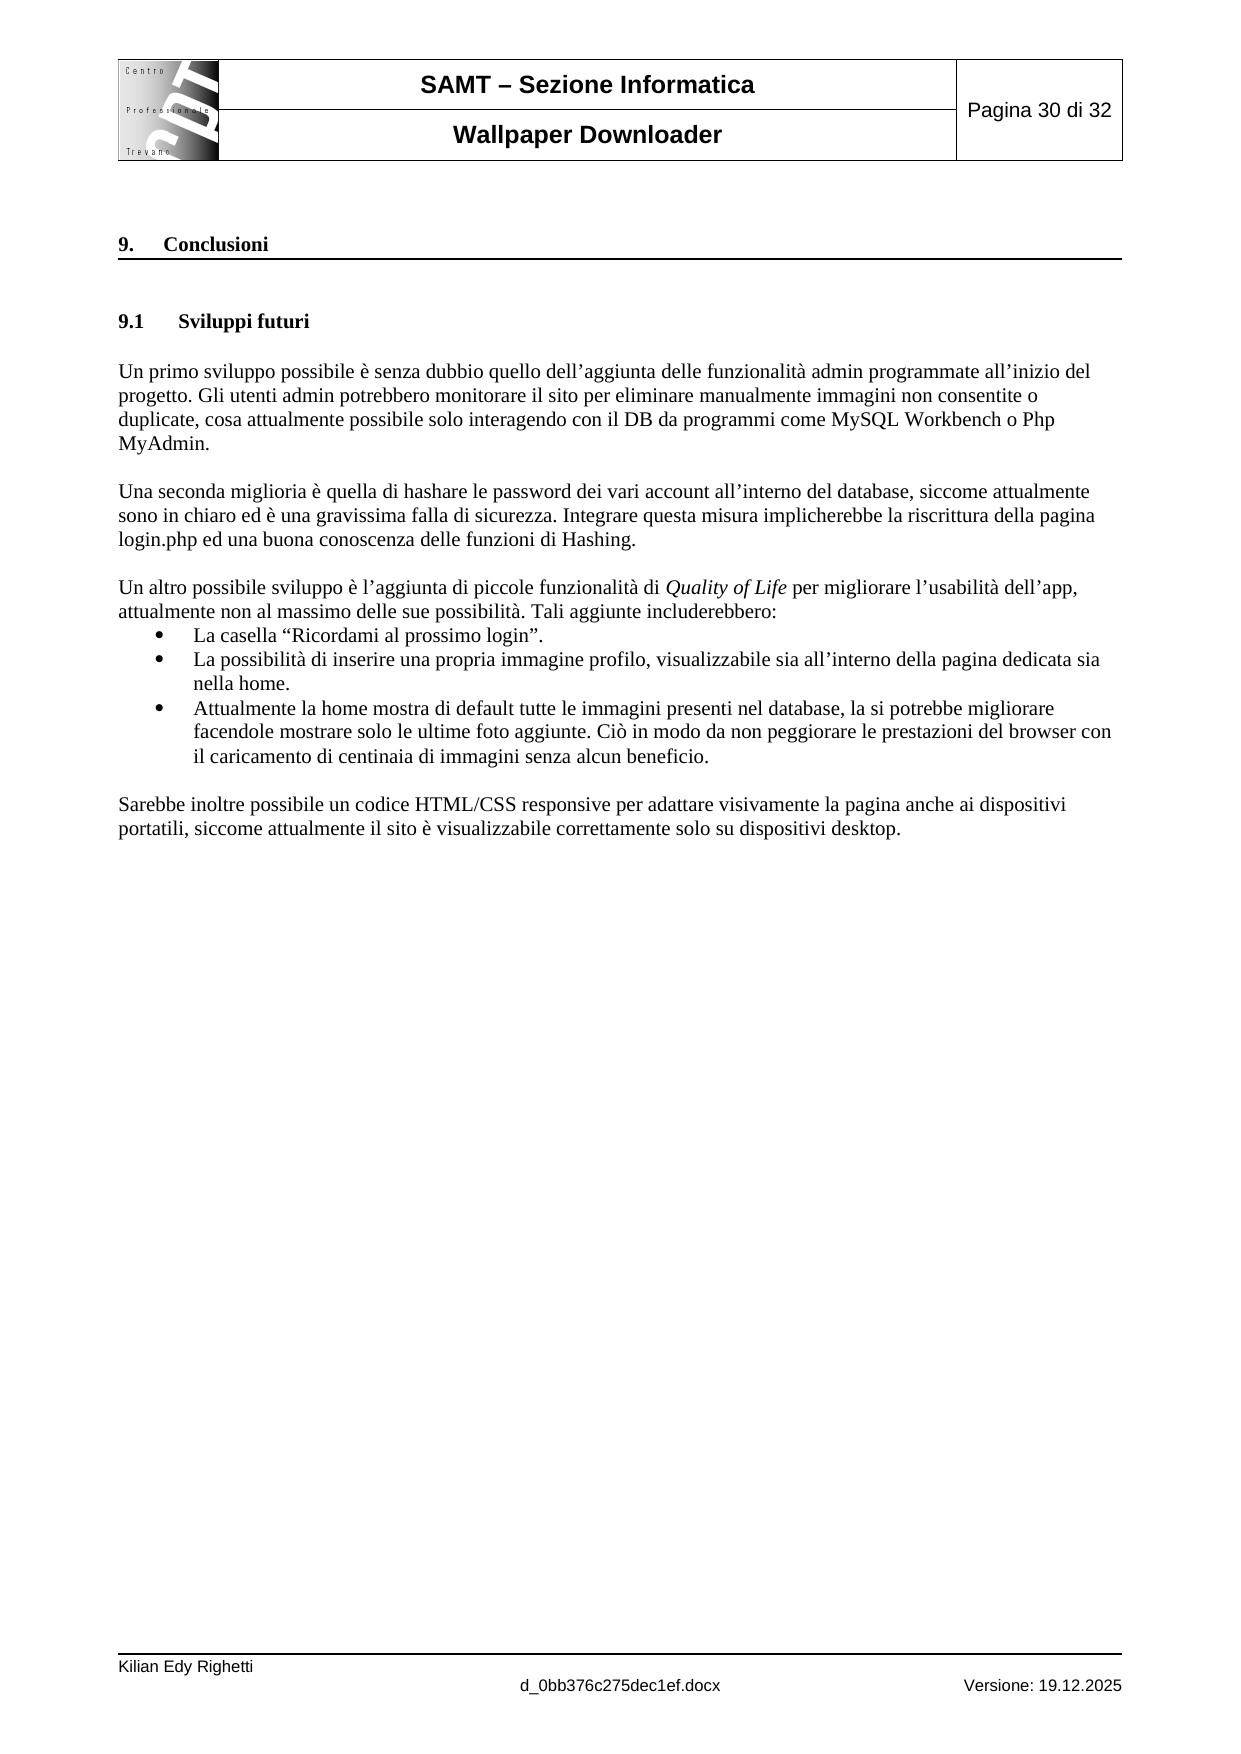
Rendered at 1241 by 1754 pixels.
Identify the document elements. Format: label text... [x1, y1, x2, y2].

list Attualmente la home mostra di default tutte le immagini presenti nel database, la si potrebbe migliorare facendole mostrare solo le ultime foto aggiunte. Ciò in modo da non peggiorare le prestazioni del browser con il caricamento di centinaia di immagini senza alcun beneficio. [156, 695, 1122, 768]
text Sarebbe inoltre possibile un codice HTML/CSS responsive per adattare visivamente la pagina anche ai dispositivi portatili, siccome attualmente il sito è visualizzabile correttamente solo su dispositivi desktop. [118, 792, 1122, 840]
subtitle Sviluppi futuri [118, 309, 1122, 333]
list La possibilità di inserire una propria immagine profilo, visualizzabile sia all’interno della pagina dedicata sia nella home. [156, 647, 1122, 695]
text Una seconda miglioria è quella di hashare le password dei vari account all’interno del database, siccome attualmente sono in chiaro ed è una gravissima falla di sicurezza. Integrare questa misura implicherebbe la riscrittura della pagina login.php ed una buona conoscenza delle funzioni di Hashing. [118, 479, 1122, 551]
text Un primo sviluppo possibile è senza dubbio quello dell’aggiunta delle funzionalità admin programmate all’inizio del progetto. Gli utenti admin potrebbero monitorare il sito per eliminare manualmente immagini non consentite o duplicate, cosa attualmente possibile solo interagendo con il DB da programmi come MySQL Workbench o Php MyAdmin. [118, 358, 1122, 455]
subtitle Conclusioni [118, 232, 1122, 258]
list La casella “Ricordami al prossimo login”. [156, 623, 1122, 647]
text Un altro possibile sviluppo è l’aggiunta di piccole funzionalità di Quality of Life per migliorare l’usabilità dell’app, attualmente non al massimo delle sue possibilità. Tali aggiunte includerebbero: [118, 575, 1122, 623]
picture [118, 60, 219, 160]
